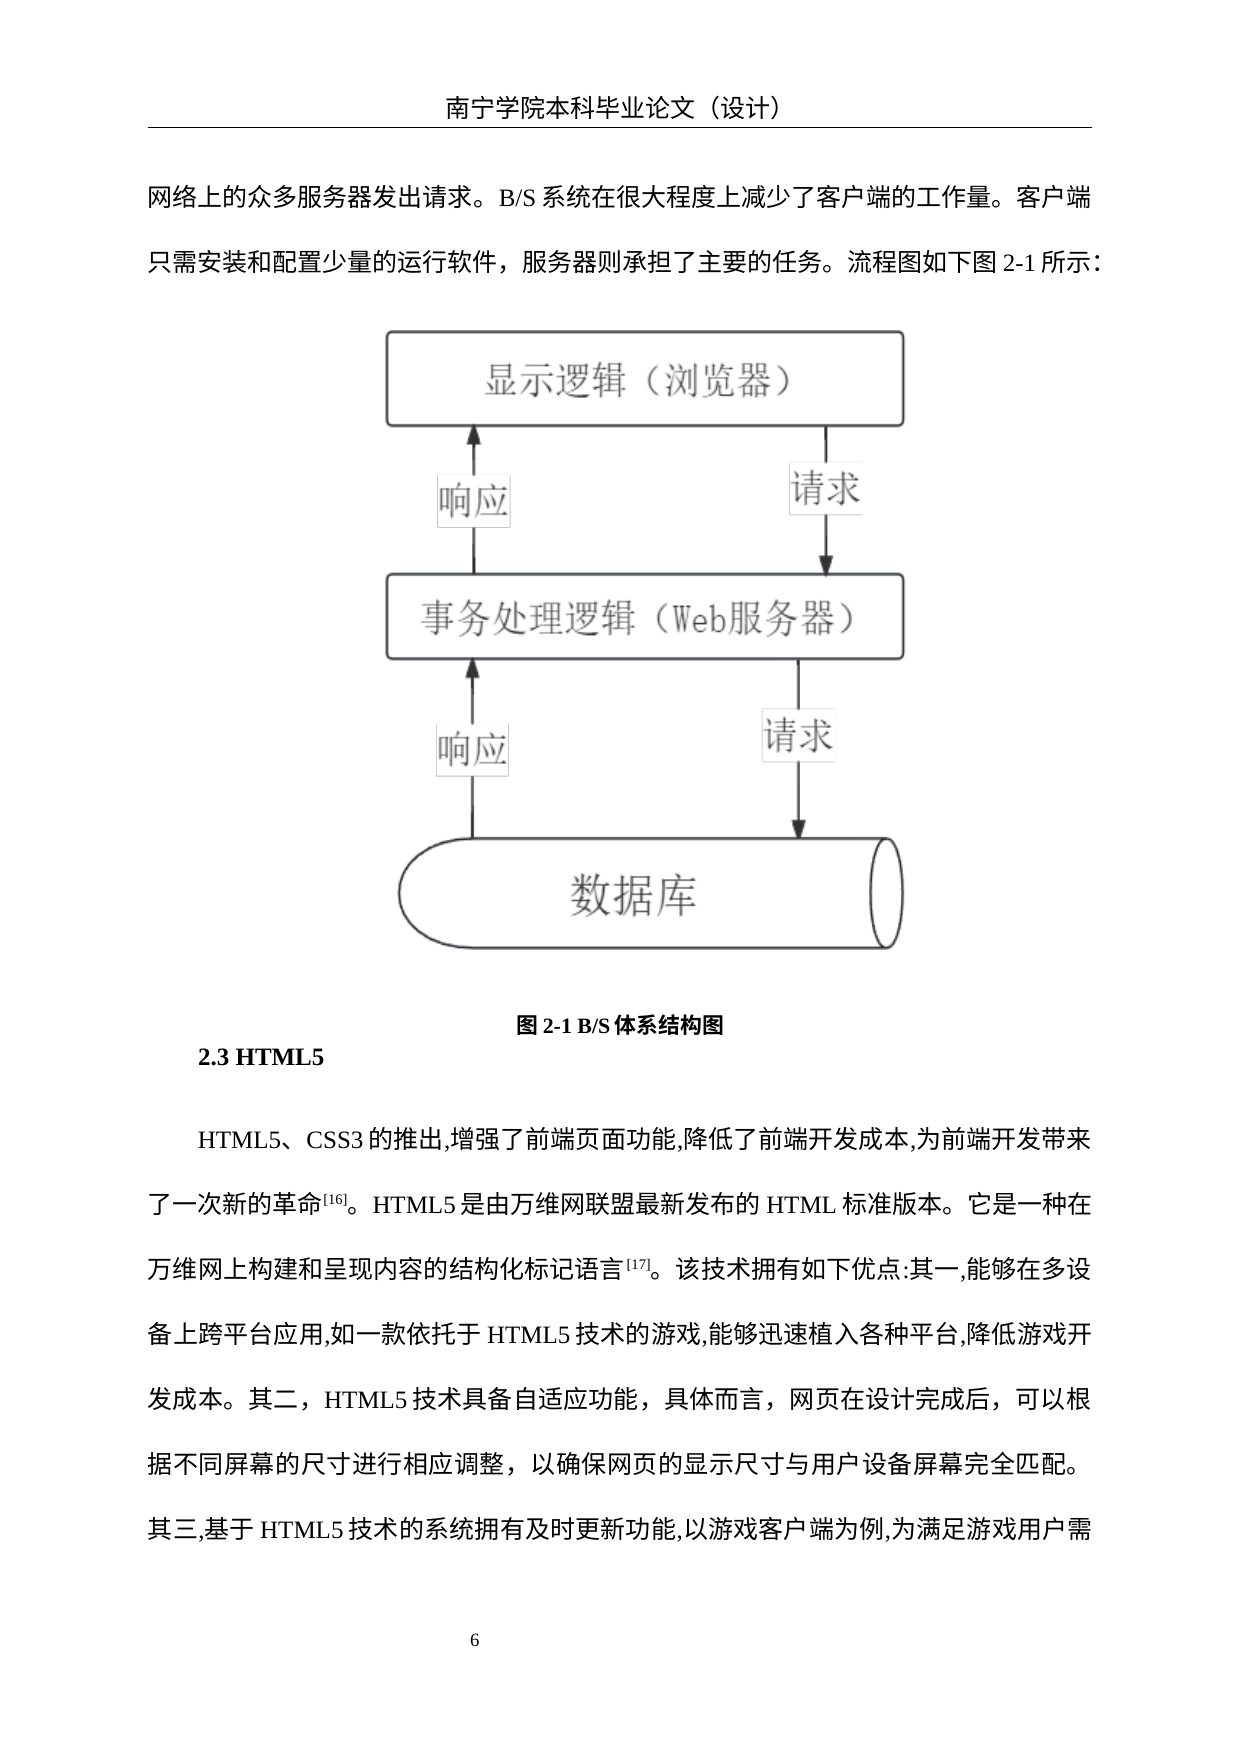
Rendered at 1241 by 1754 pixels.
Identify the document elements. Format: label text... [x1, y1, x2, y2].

text 图2-1 B/S体系结构图 [148, 1008, 1092, 1041]
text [148, 163, 1092, 293]
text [148, 1106, 1092, 1561]
subtitle 2.3 HTML5 [148, 1041, 1092, 1073]
picture [351, 293, 939, 986]
